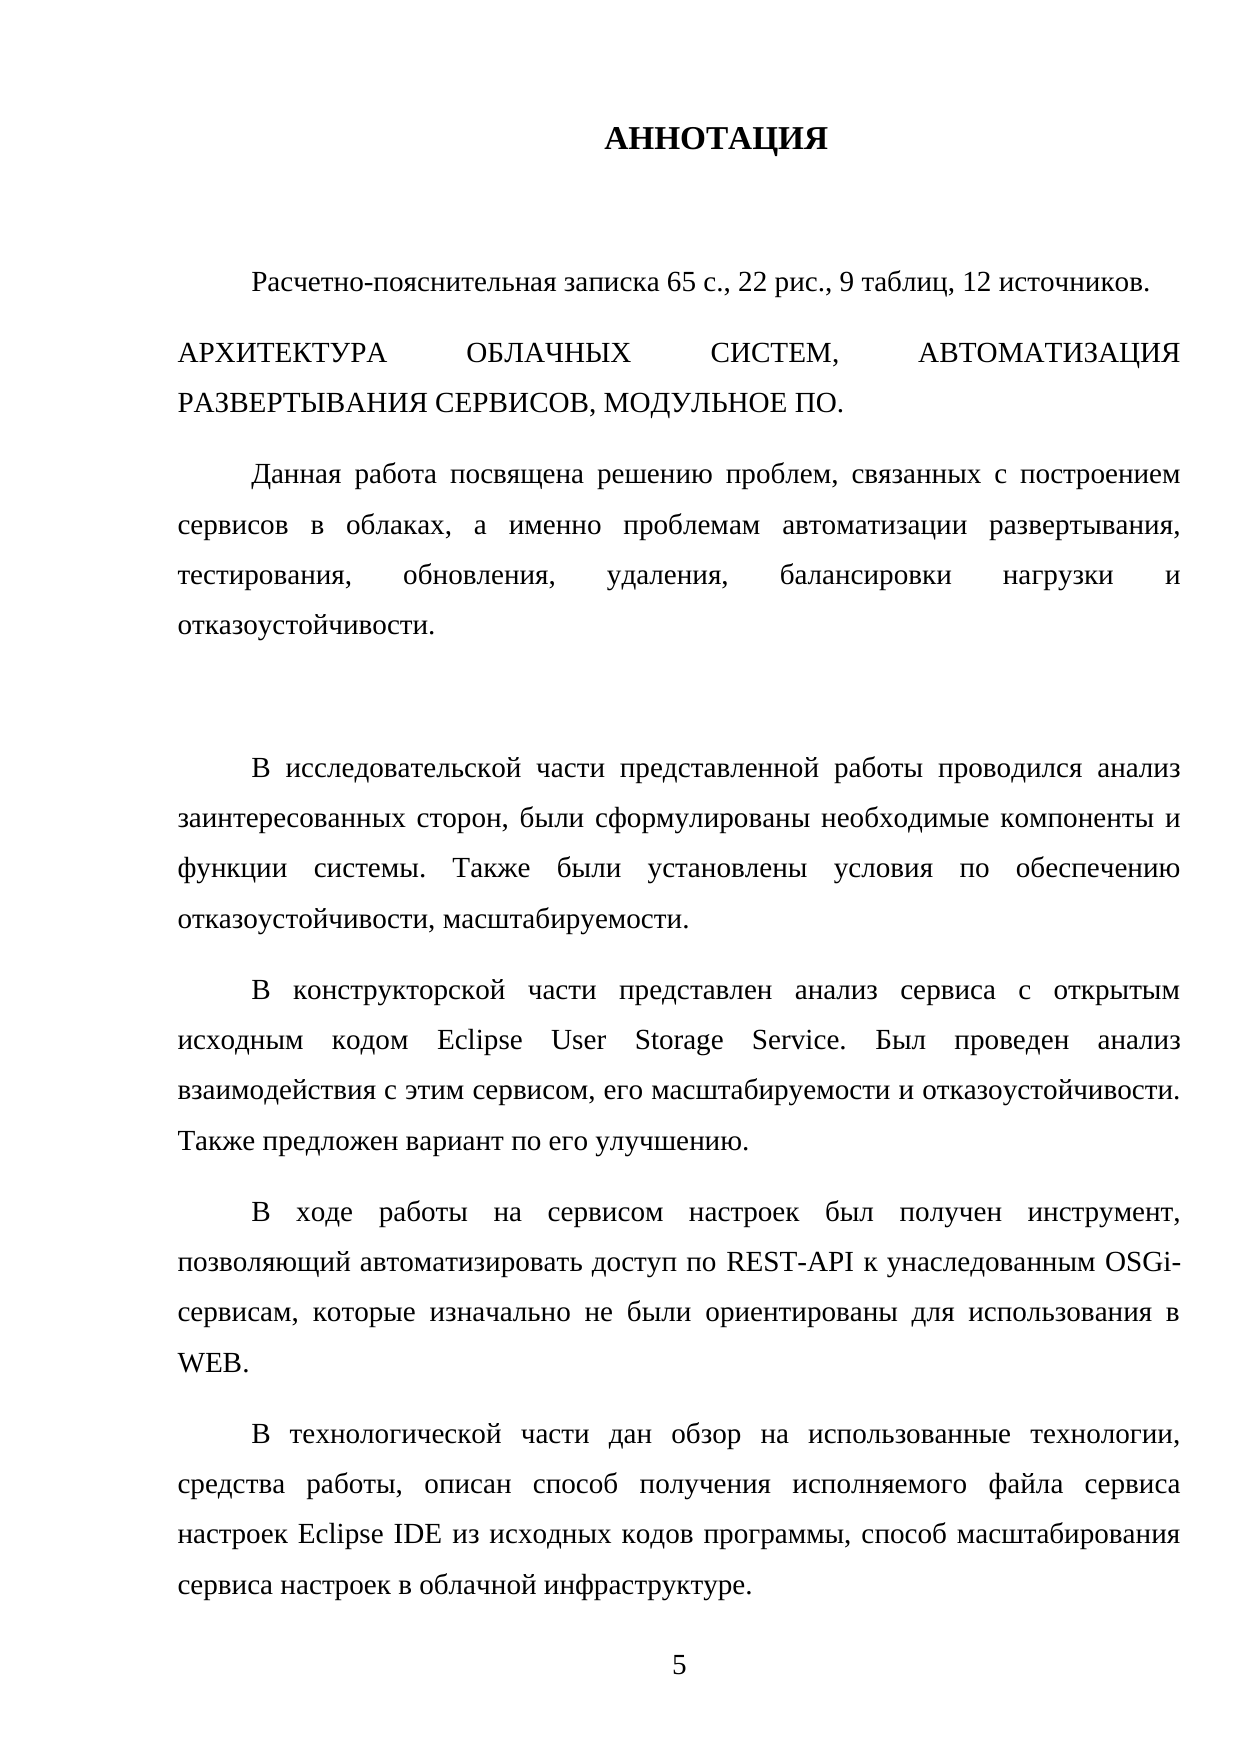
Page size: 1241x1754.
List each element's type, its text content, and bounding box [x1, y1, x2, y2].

text В технологической части дан обзор на использованные технологии, средства работы, описан способ получения исполняемого файла сервиса настроек Eclipse IDE из исходных кодов программы, способ масштабирования сервиса настроек в облачной инфраструктуре. [177, 1416, 1181, 1601]
subtitle АННОТАЦИЯ [251, 118, 1181, 156]
text В конструкторской части представлен анализ сервиса с открытым исходным кодом Eclipse User Storage Service. Был проведен анализ взаимодействия с этим сервисом, его масштабируемости и отказоустойчивости. Также предложен вариант по его улучшению. [177, 972, 1181, 1156]
text АРХИТЕКТУРА ОБЛАЧНЫХ СИСТЕМ, АВТОМАТИЗАЦИЯ РАЗВЕРТЫВАНИЯ СЕРВИСОВ, МОДУЛЬНОЕ ПО. [177, 335, 1181, 419]
text В ходе работы на сервисом настроек был получен инструмент, позволяющий автоматизировать доступ по REST-API к унаследованным OSGi-сервисам, которые изначально не были ориентированы для использования в WEB. [177, 1194, 1181, 1378]
text Данная работа посвящена решению проблем, связанных с построением сервисов в облаках, а именно проблемам автоматизации развертывания, тестирования, обновления, удаления, балансировки нагрузки и отказоустойчивости. [177, 457, 1181, 641]
text Расчетно-пояснительная записка 65 с., 22 рис., 9 таблиц, 12 источников. [177, 264, 1181, 297]
text В исследовательской части представленной работы проводился анализ заинтересованных сторон, были сформулированы необходимые компоненты и функции системы. Также были установлены условия по обеспечению отказоустойчивости, масштабируемости. [177, 750, 1181, 934]
